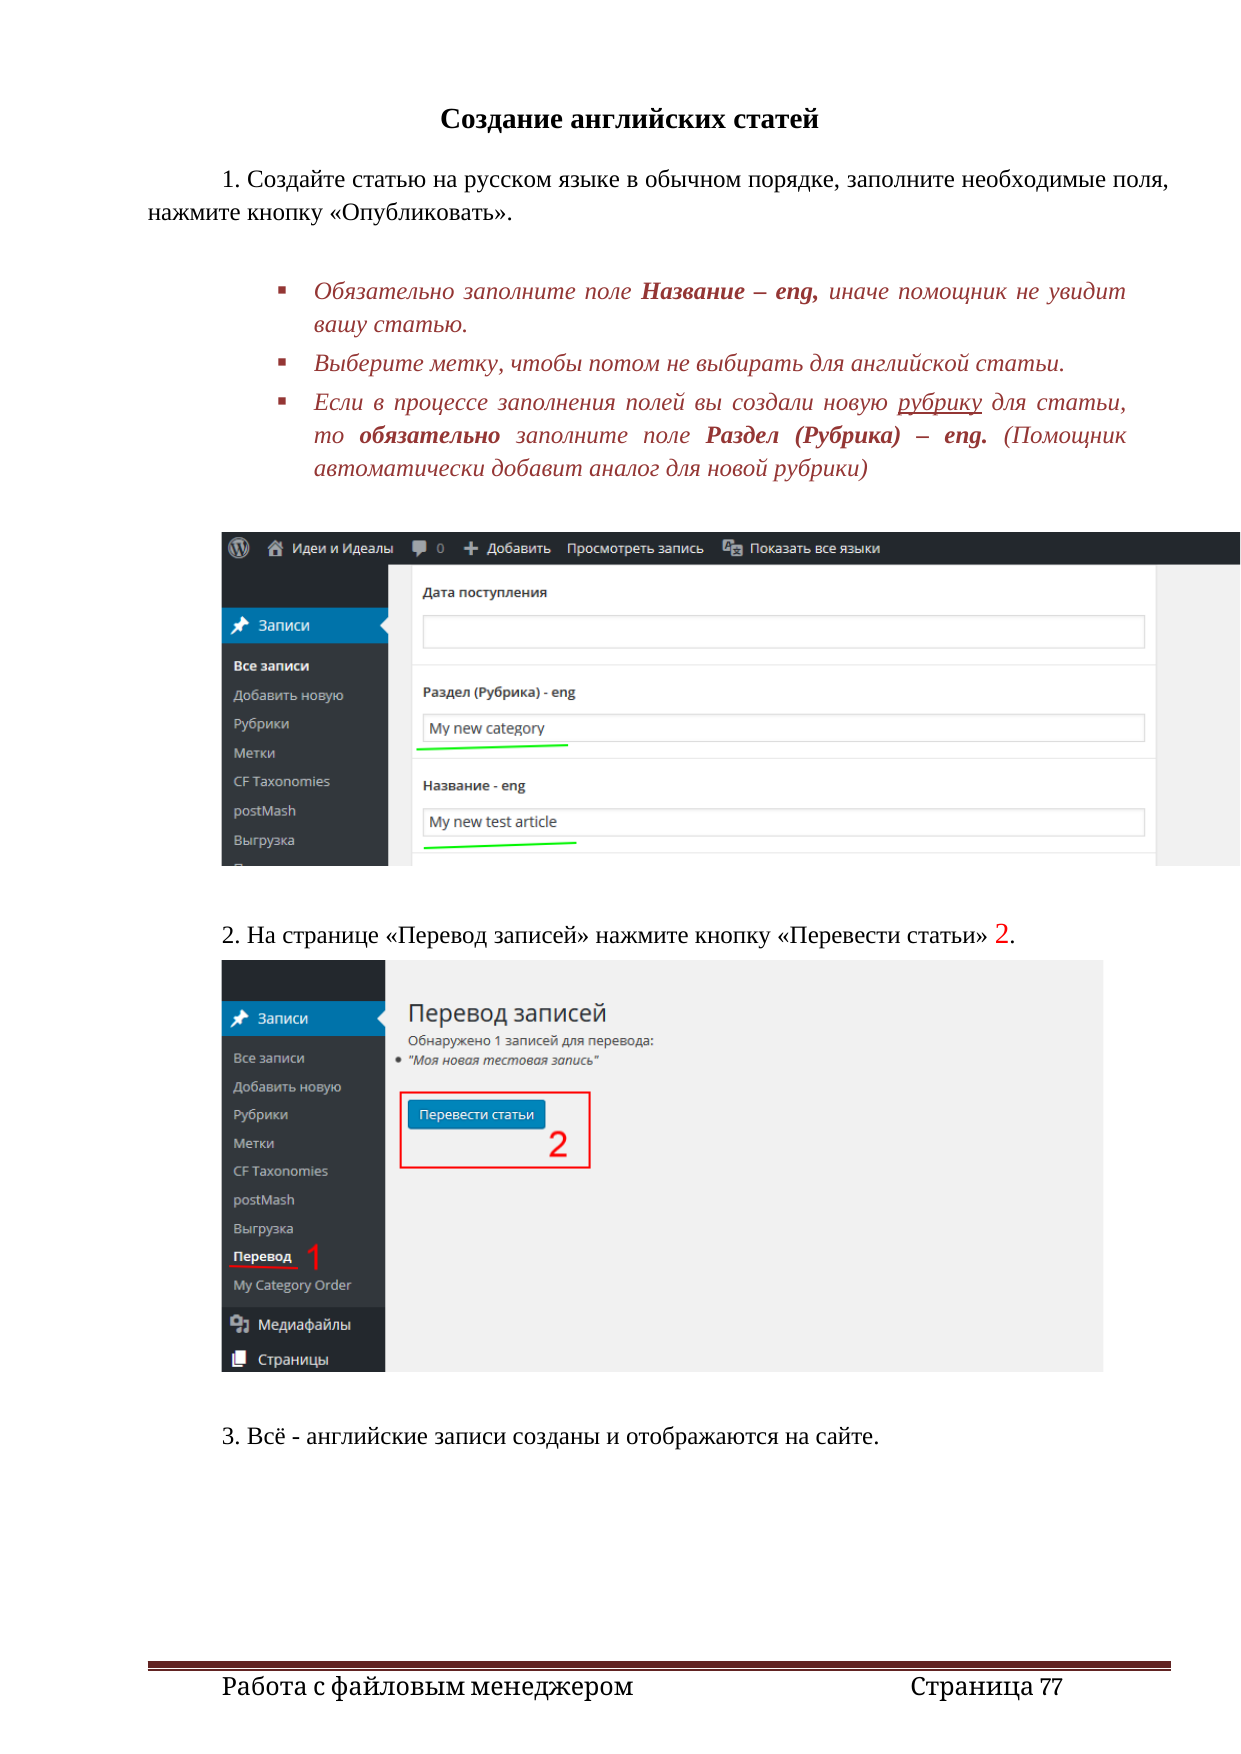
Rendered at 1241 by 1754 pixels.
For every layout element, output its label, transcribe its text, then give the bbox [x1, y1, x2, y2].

picture [232, 1010, 248, 1026]
list Если в процессе заполнения полей вы создали новую рубрику для статьи, то обязательно заполните поле Раздел (Рубрика) – eng. (Помощник автоматически добавит аналог для новой рубрики) [276, 387, 1126, 482]
text 3. Всё - английские записи созданы и отображаются на сайте. [148, 1421, 1171, 1450]
text Создание английских статей [89, 101, 1171, 134]
list Обязательно заполните поле Название – eng, иначе помощник не увидит вашу статью. [276, 276, 1126, 338]
picture [302, 623, 309, 630]
picture [285, 1016, 294, 1023]
picture [221, 960, 1104, 1372]
picture [301, 1016, 308, 1023]
text 1. Создайте статью на русском языке в обычном порядке, заполните необходимые поля, нажмите кнопку «Опубликовать». [148, 164, 1171, 226]
text 2. На странице «Перевод записей» нажмите кнопку «Перевести статьи» 2. [148, 916, 1171, 949]
list Выберите метку, чтобы потом не выбирать для английской статьи. [276, 348, 1126, 377]
picture [232, 617, 248, 633]
picture [290, 623, 296, 630]
picture [221, 532, 1241, 866]
picture [264, 1015, 269, 1023]
